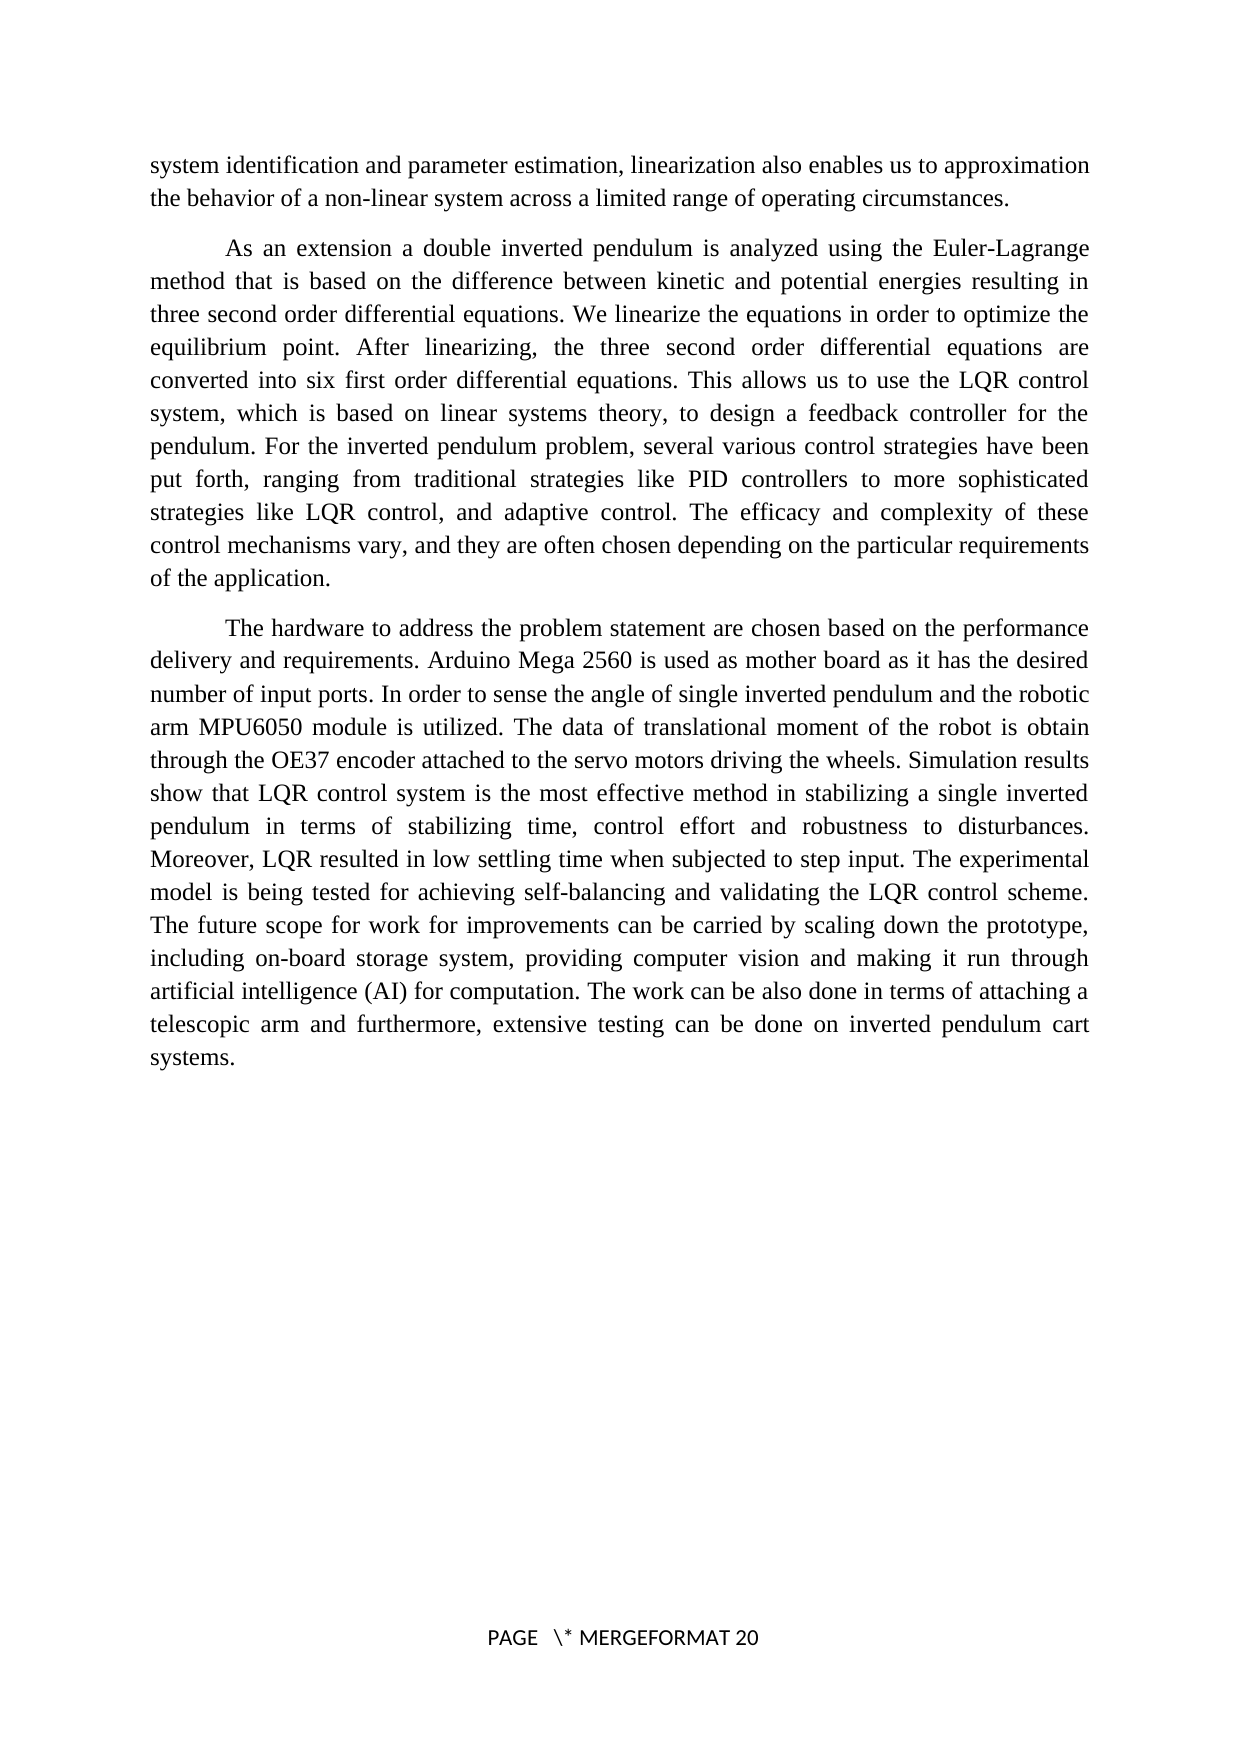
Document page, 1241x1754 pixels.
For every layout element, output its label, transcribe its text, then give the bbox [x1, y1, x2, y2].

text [150, 150, 1090, 212]
text The hardware to address the problem statement are chosen based on the performance delivery and requirements. Arduino Mega 2560 is used as mother board as it has the desired number of input ports. In order to sense the angle of single inverted pendulum and the robotic arm MPU6050 module is utilized. The data of translational moment of the robot is obtain through the OE37 encoder attached to the servo motors driving the wheels. Simulation results show that LQR control system is the most effective method in stabilizing a single inverted pendulum in terms of stabilizing time, control effort and robustness to disturbances. Moreover, LQR resulted in low settling time when subjected to step input. The experimental model is being tested for achieving self-balancing and validating the LQR control scheme. The future scope for work for improvements can be carried by scaling down the prototype, including on-board storage system, providing computer vision and making it run through artificial intelligence (AI) for computation. The work can be also done in terms of attaching a telescopic arm and furthermore, extensive testing can be done on inverted pendulum cart systems. [150, 613, 1090, 1071]
text As an extension a double inverted pendulum is analyzed using the Euler-Lagrange method that is based on the difference between kinetic and potential energies resulting in three second order differential equations. We linearize the equations in order to optimize the equilibrium point. After linearizing, the three second order differential equations are converted into six first order differential equations. This allows us to use the LQR control system, which is based on linear systems theory, to design a feedback controller for the pendulum. For the inverted pendulum problem, several various control strategies have been put forth, ranging from traditional strategies like PID controllers to more sophisticated strategies like LQR control, and adaptive control. The efficacy and complexity of these control mechanisms vary, and they are often chosen depending on the particular requirements of the application. [150, 233, 1090, 592]
